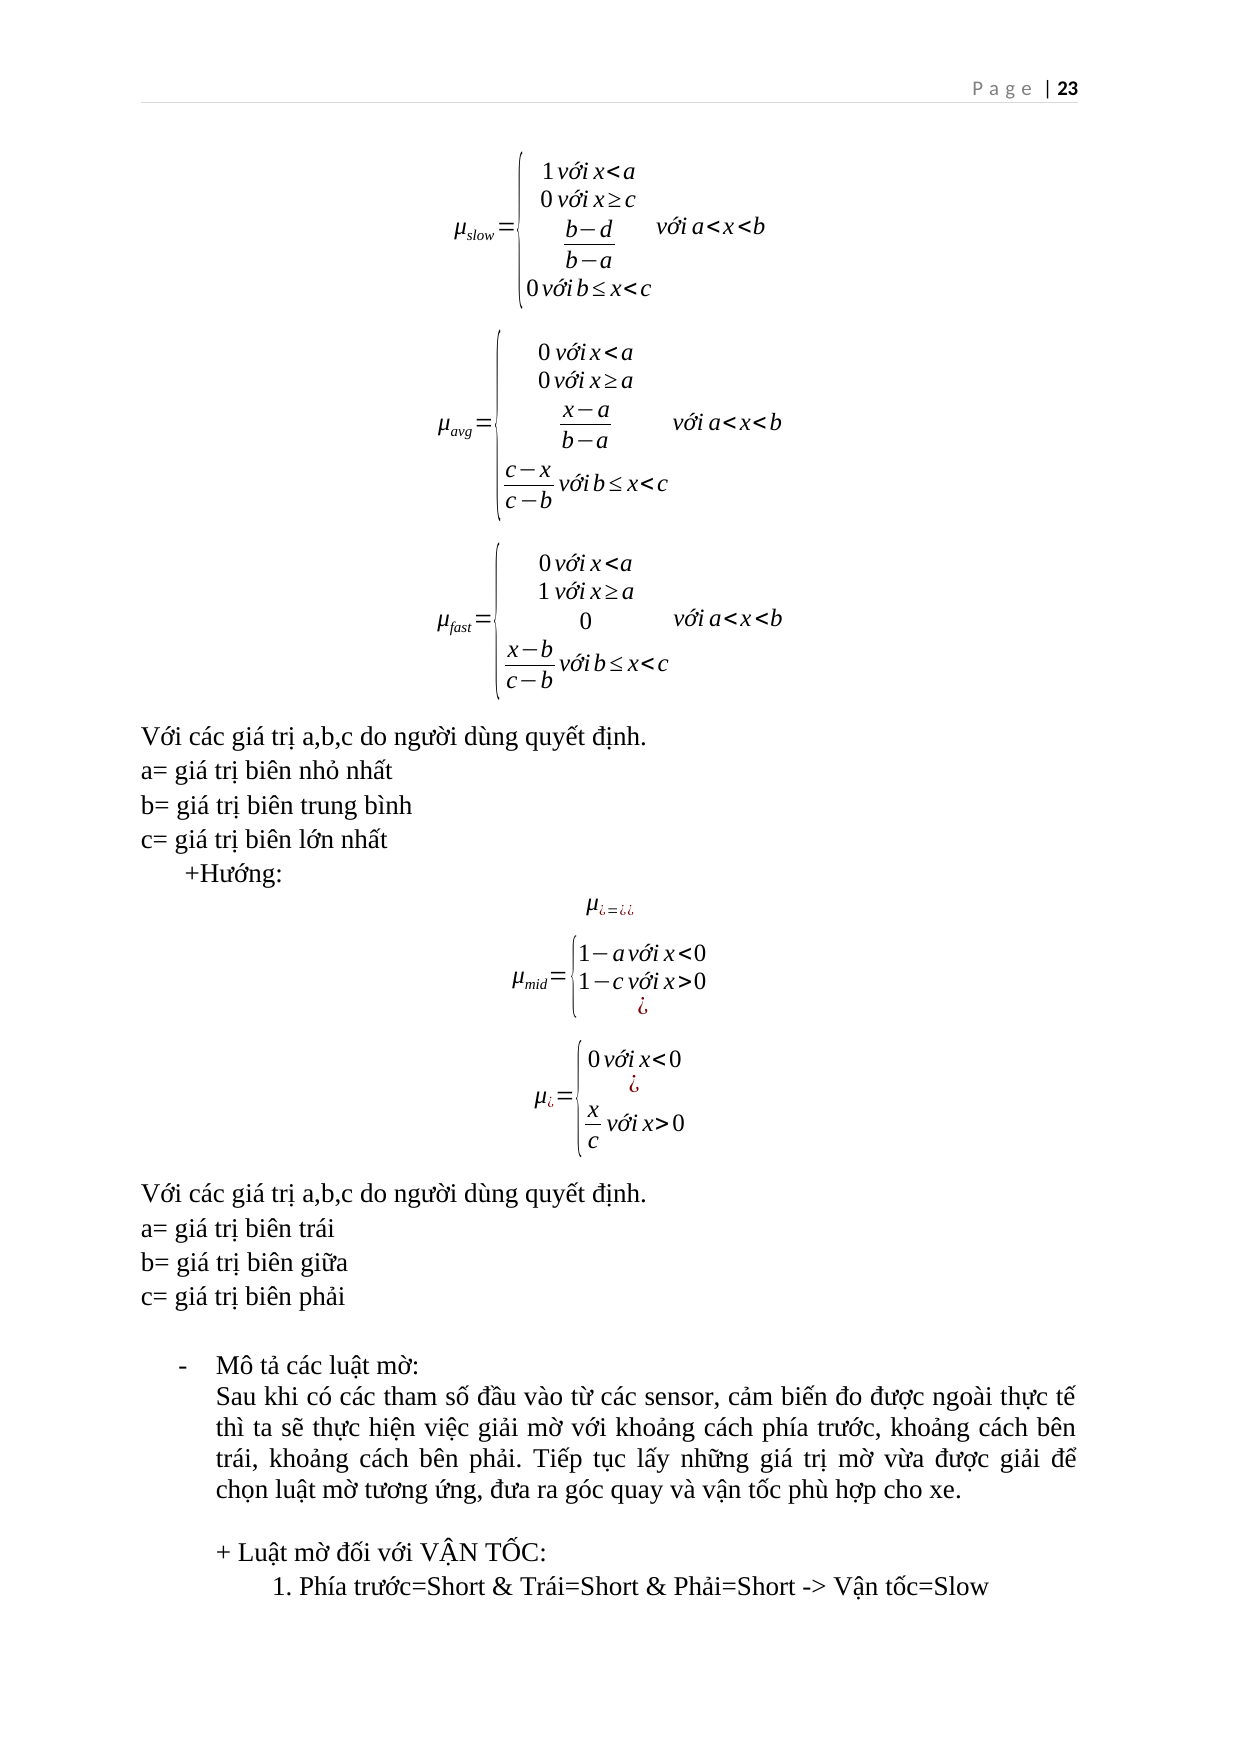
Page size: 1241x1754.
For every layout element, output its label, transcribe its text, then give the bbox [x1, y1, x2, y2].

text 1. Phía trước=Short & Trái=Short & Phải=Short -> Vận tốc=Slow [228, 1570, 1078, 1601]
text Với các giá trị a,b,c do người dùng quyết định. [141, 720, 1078, 751]
text a= giá trị biên nhỏ nhất [141, 754, 1078, 786]
text b= giá trị biên giữa [141, 1246, 1078, 1277]
list Mô tả các luật mờ: [178, 1349, 1078, 1380]
list Sau khi có các tham số đầu vào từ các sensor, cảm biến đo được ngoài thực tế thì ta sẽ thực hiện việc giải mờ với khoảng cách phía trước, khoảng cách bên trái, khoảng cách bên phải. Tiếp tục lấy những giá trị mờ vừa được giải để chọn luật mờ tương ứng, đưa ra góc quay và vận tốc phù hợp cho xe. [216, 1380, 1078, 1505]
list + Luật mờ đối với VẬN TỐC: [216, 1536, 1078, 1567]
text c= giá trị biên lớn nhất [141, 823, 1078, 854]
text a= giá trị biên trái [141, 1212, 1078, 1243]
text c= giá trị biên phải [141, 1280, 1078, 1312]
text b= giá trị biên trung bình [141, 789, 1078, 820]
text Với các giá trị a,b,c do người dùng quyết định. [141, 1178, 1078, 1209]
text +Hướng: [141, 857, 1078, 888]
